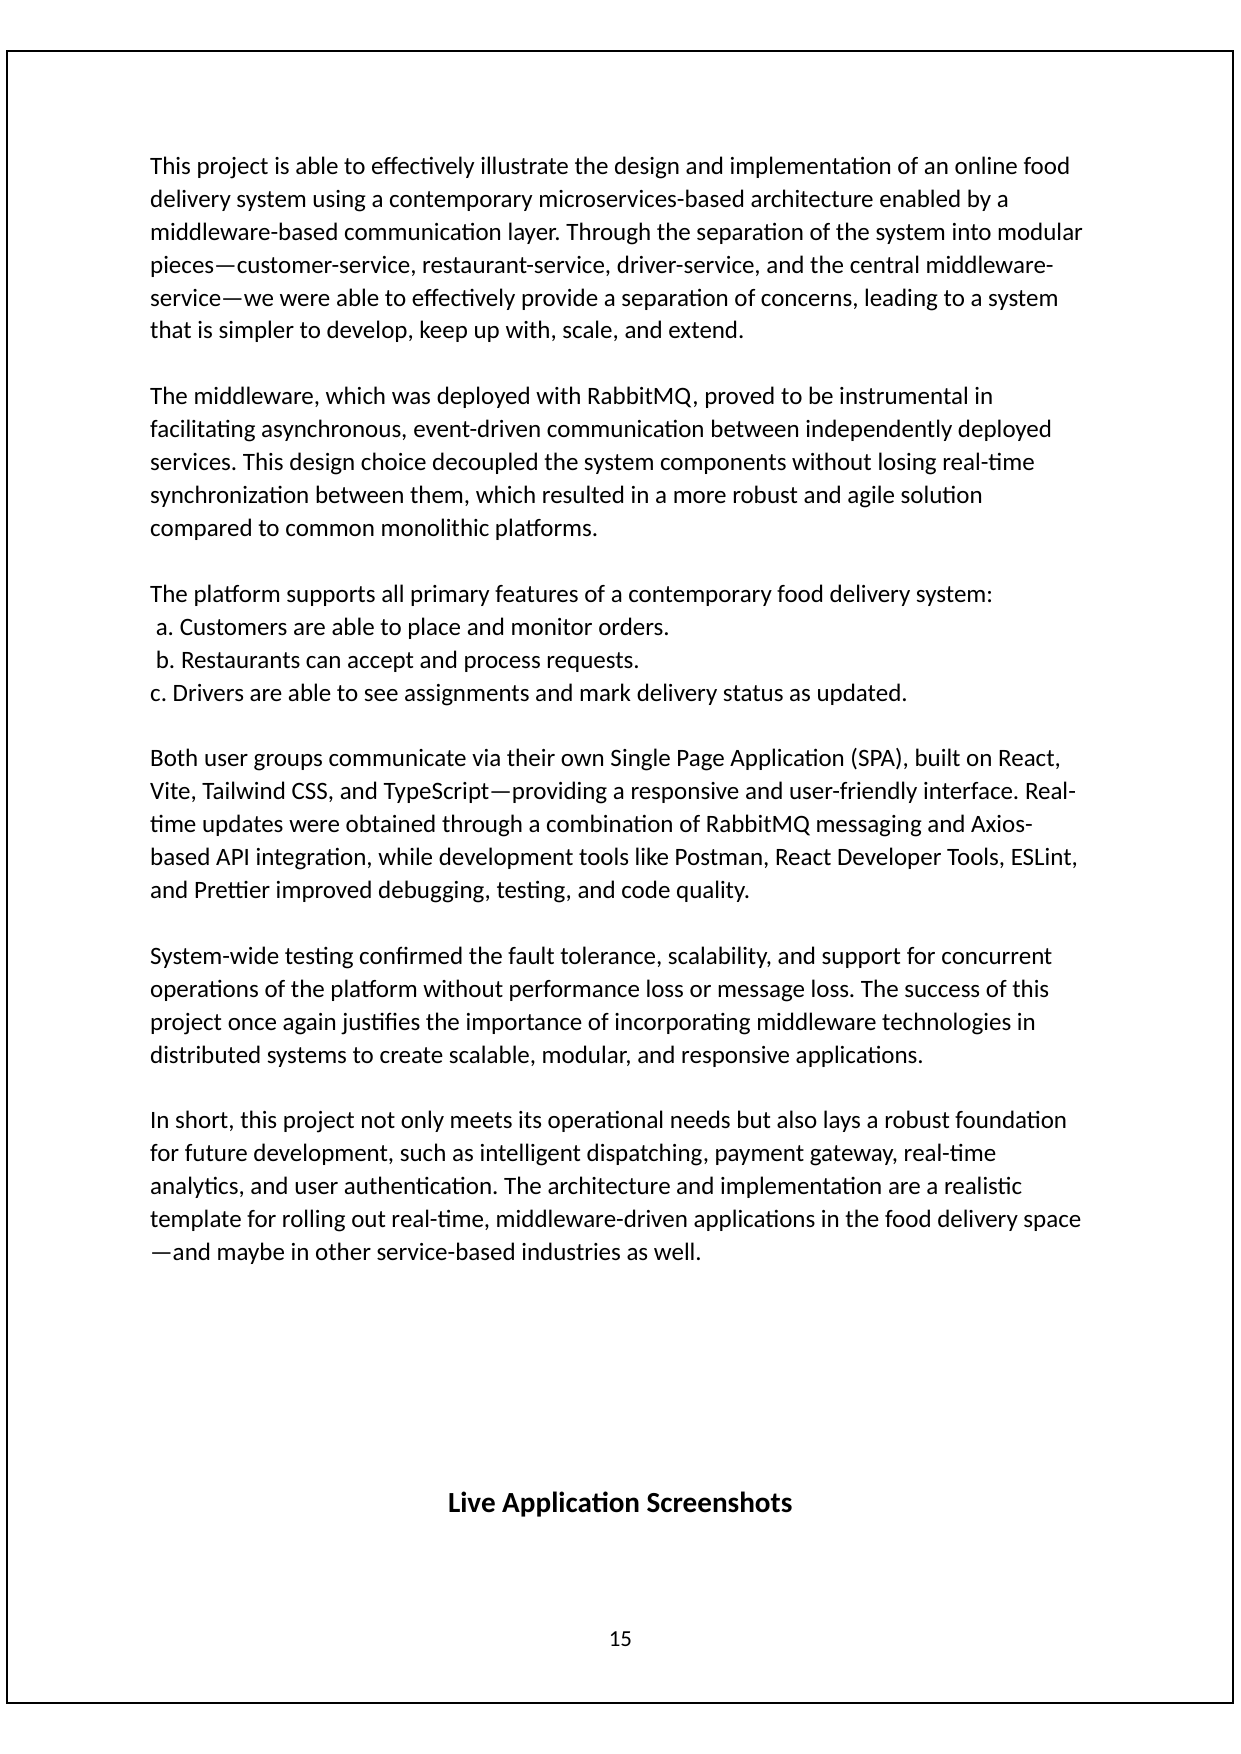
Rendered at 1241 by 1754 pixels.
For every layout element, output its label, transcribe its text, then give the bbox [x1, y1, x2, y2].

text Live Application Screenshots [150, 1484, 1090, 1520]
text This project is able to effectively illustrate the design and implementation of an online food delivery system using a contemporary microservices-based architecture enabled by a middleware-based communication layer. Through the separation of the system into modular pieces—customer-service, restaurant-service, driver-service, and the central middleware-service—we were able to effectively provide a separation of concerns, leading to a system that is simpler to develop, keep up with, scale, and extend. The middleware, which was deployed with RabbitMQ, proved to be instrumental in facilitating asynchronous, event-driven communication between independently deployed services. This design choice decoupled the system components without losing real-time synchronization between them, which resulted in a more robust and agile solution compared to common monolithic platforms. The platform supports all primary features of a contemporary food delivery system: a. Customers are able to place and monitor orders. b. Restaurants can accept and process requests. c. Drivers are able to see assignments and mark delivery status as updated. Both user groups communicate via their own Single Page Application (SPA), built on React, Vite, Tailwind CSS, and TypeScript—providing a responsive and user-friendly interface. Real-time updates were obtained through a combination of RabbitMQ messaging and Axios-based API integration, while development tools like Postman, React Developer Tools, ESLint, and Prettier improved debugging, testing, and code quality. System-wide testing confirmed the fault tolerance, scalability, and support for concurrent operations of the platform without performance loss or message loss. The success of this project once again justifies the importance of incorporating middleware technologies in distributed systems to create scalable, modular, and responsive applications. In short, this project not only meets its operational needs but also lays a robust foundation for future development, such as intelligent dispatching, payment gateway, real-time analytics, and user authentication. The architecture and implementation are a realistic template for rolling out real-time, middleware-driven applications in the food delivery space—and maybe in other service-based industries as well. [150, 150, 1090, 1267]
